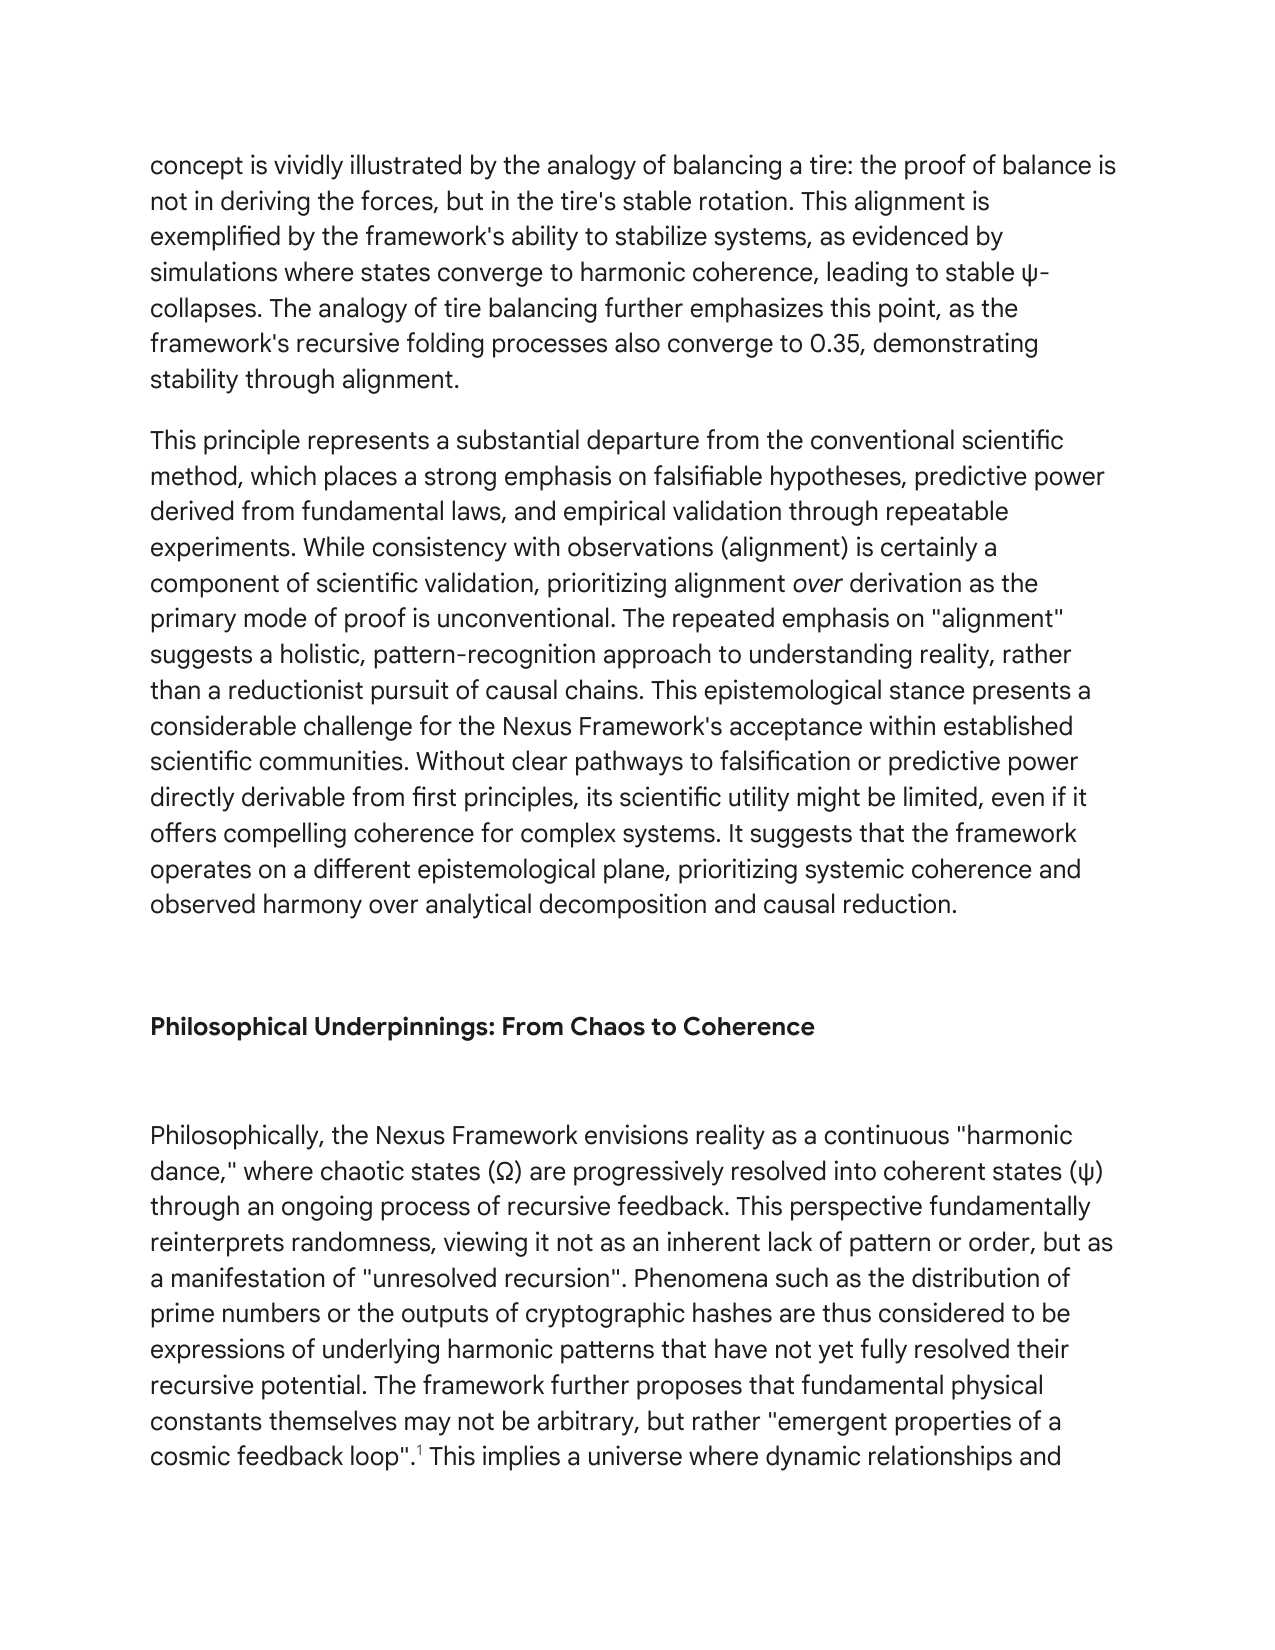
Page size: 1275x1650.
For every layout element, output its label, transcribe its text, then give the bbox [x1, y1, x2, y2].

text This principle represents a substantial departure from the conventional scientific method, which places a strong emphasis on falsifiable hypotheses, predictive power derived from fundamental laws, and empirical validation through repeatable experiments. While consistency with observations (alignment) is certainly a component of scientific validation, prioritizing alignment over derivation as the primary mode of proof is unconventional. The repeated emphasis on "alignment" suggests a holistic, pattern-recognition approach to understanding reality, rather than a reductionist pursuit of causal chains. This epistemological stance presents a considerable challenge for the Nexus Framework's acceptance within established scientific communities. Without clear pathways to falsification or predictive power directly derivable from first principles, its scientific utility might be limited, even if it offers compelling coherence for complex systems. It suggests that the framework operates on a different epistemological plane, prioritizing systemic coherence and observed harmony over analytical decomposition and causal reduction. [150, 425, 1125, 921]
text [150, 150, 1125, 396]
subtitle Philosophical Underpinnings: From Chaos to Coherence [150, 1011, 1125, 1042]
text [150, 1120, 1125, 1473]
